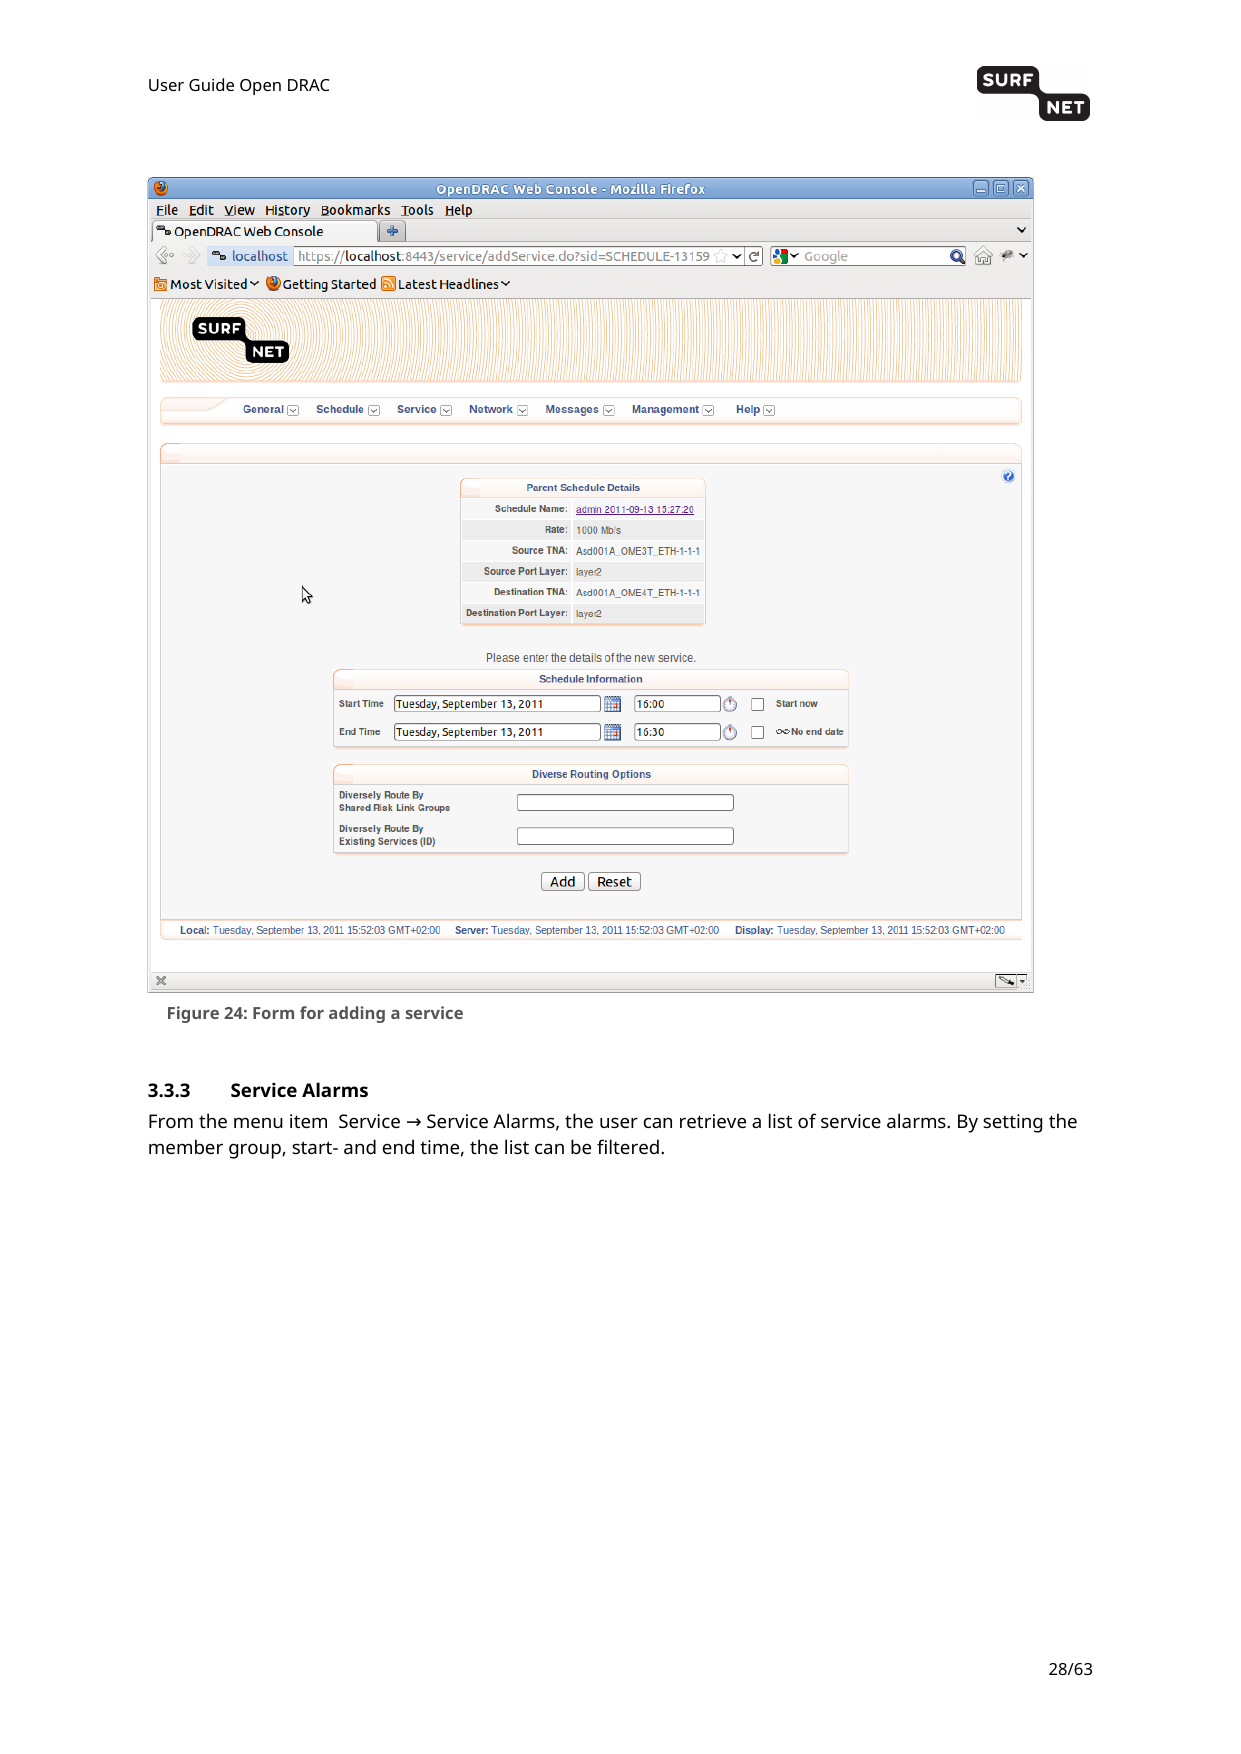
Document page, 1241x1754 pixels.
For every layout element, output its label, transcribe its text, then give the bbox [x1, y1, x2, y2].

subtitle Service Alarms [148, 1077, 1092, 1102]
picture [147, 177, 1034, 993]
text From the menu item Service → Service Alarms, the user can retrieve a list of service alarms. By setting the member group, start- and end time, the list can be filtered. [148, 1109, 1092, 1160]
picture [977, 66, 1090, 121]
